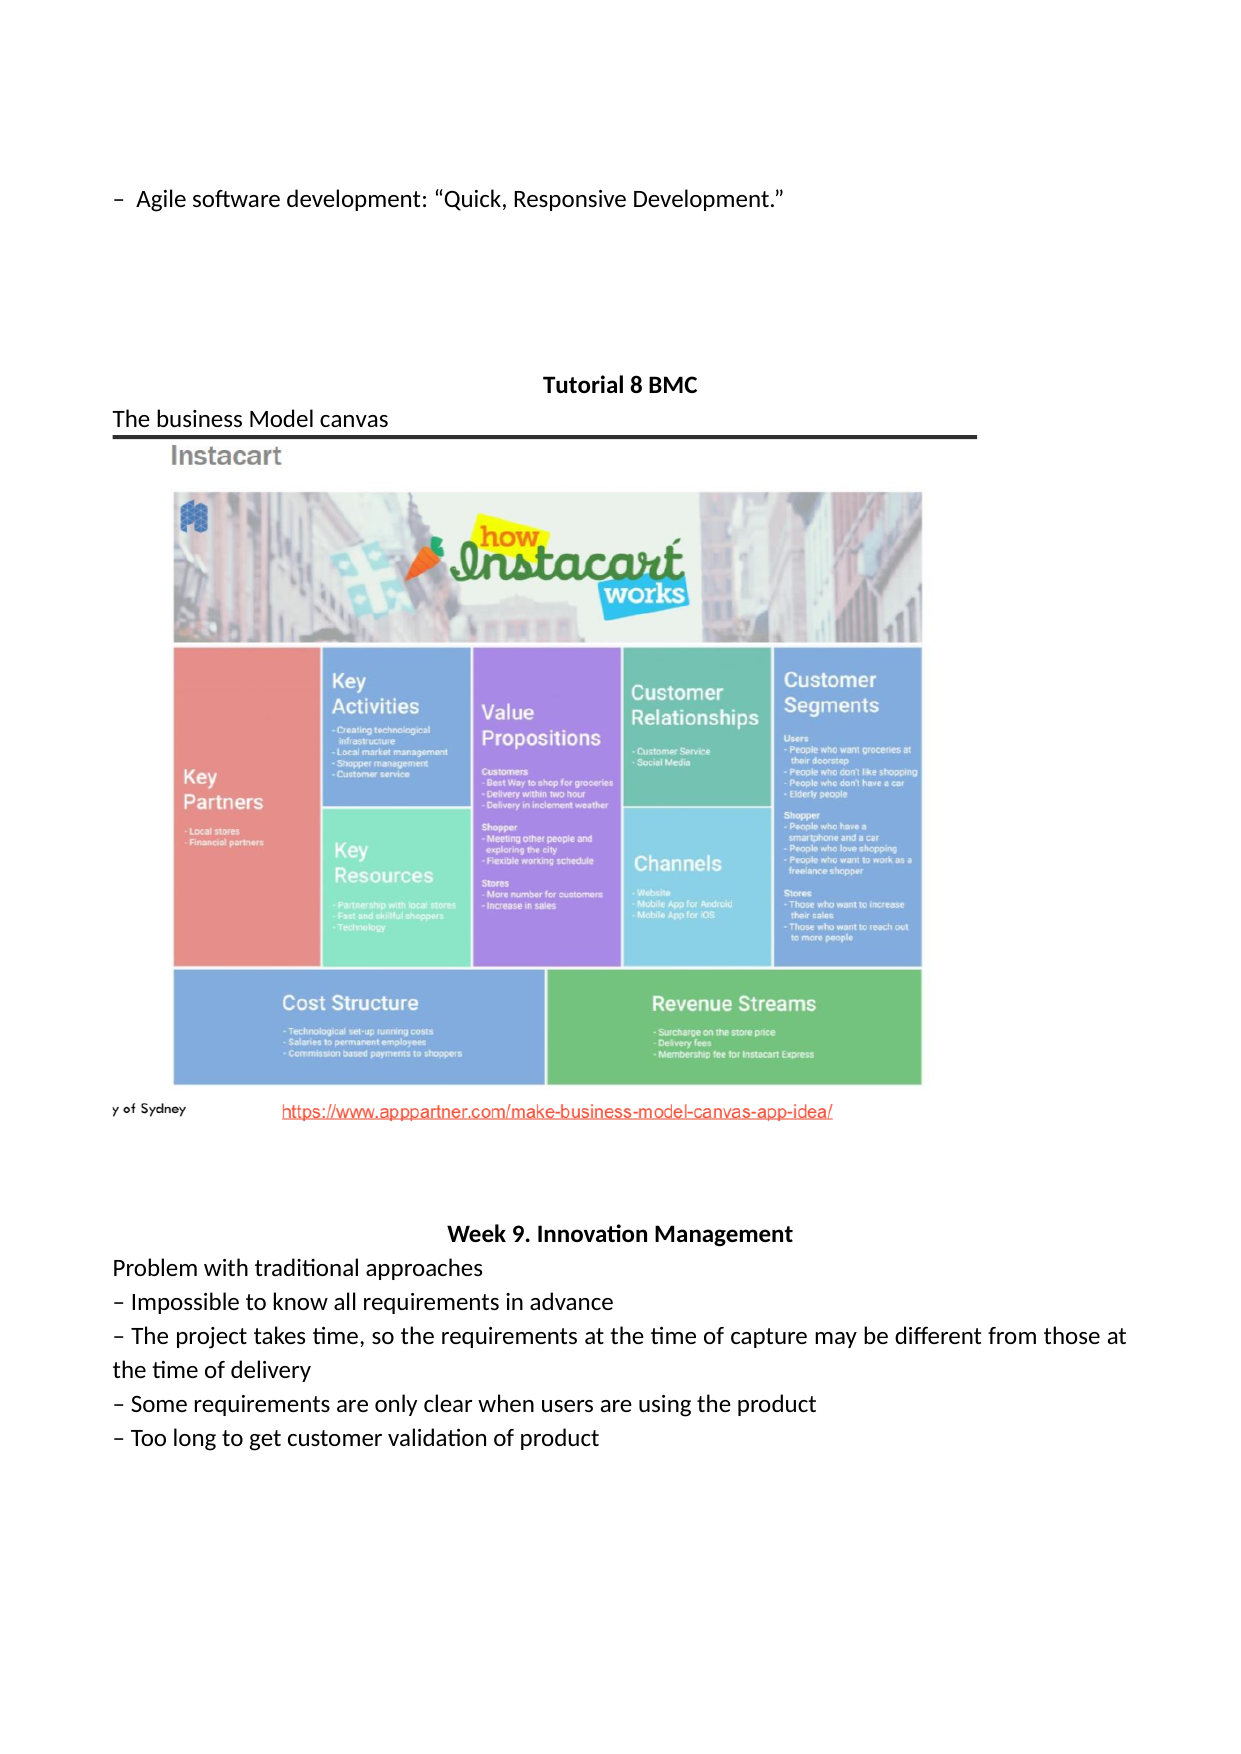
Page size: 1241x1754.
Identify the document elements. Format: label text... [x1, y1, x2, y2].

text – Too long to get customer validation of product [112, 1420, 1128, 1454]
text The business Model canvas [112, 402, 1128, 436]
text – Agile software development : “Quick, Responsive Development.” [112, 164, 1128, 232]
text Week 9. Innovation Management [112, 1217, 1128, 1251]
picture [112, 435, 978, 1133]
text Problem with traditional approaches [112, 1251, 1128, 1284]
text Tutorial 8 BMC [112, 368, 1128, 402]
text – Impossible to know all requirements in advance – The project takes time, so the requirements at the time of capture may be different from those at the time of delivery – Some requirements are only clear when users are using the product [112, 1284, 1128, 1420]
